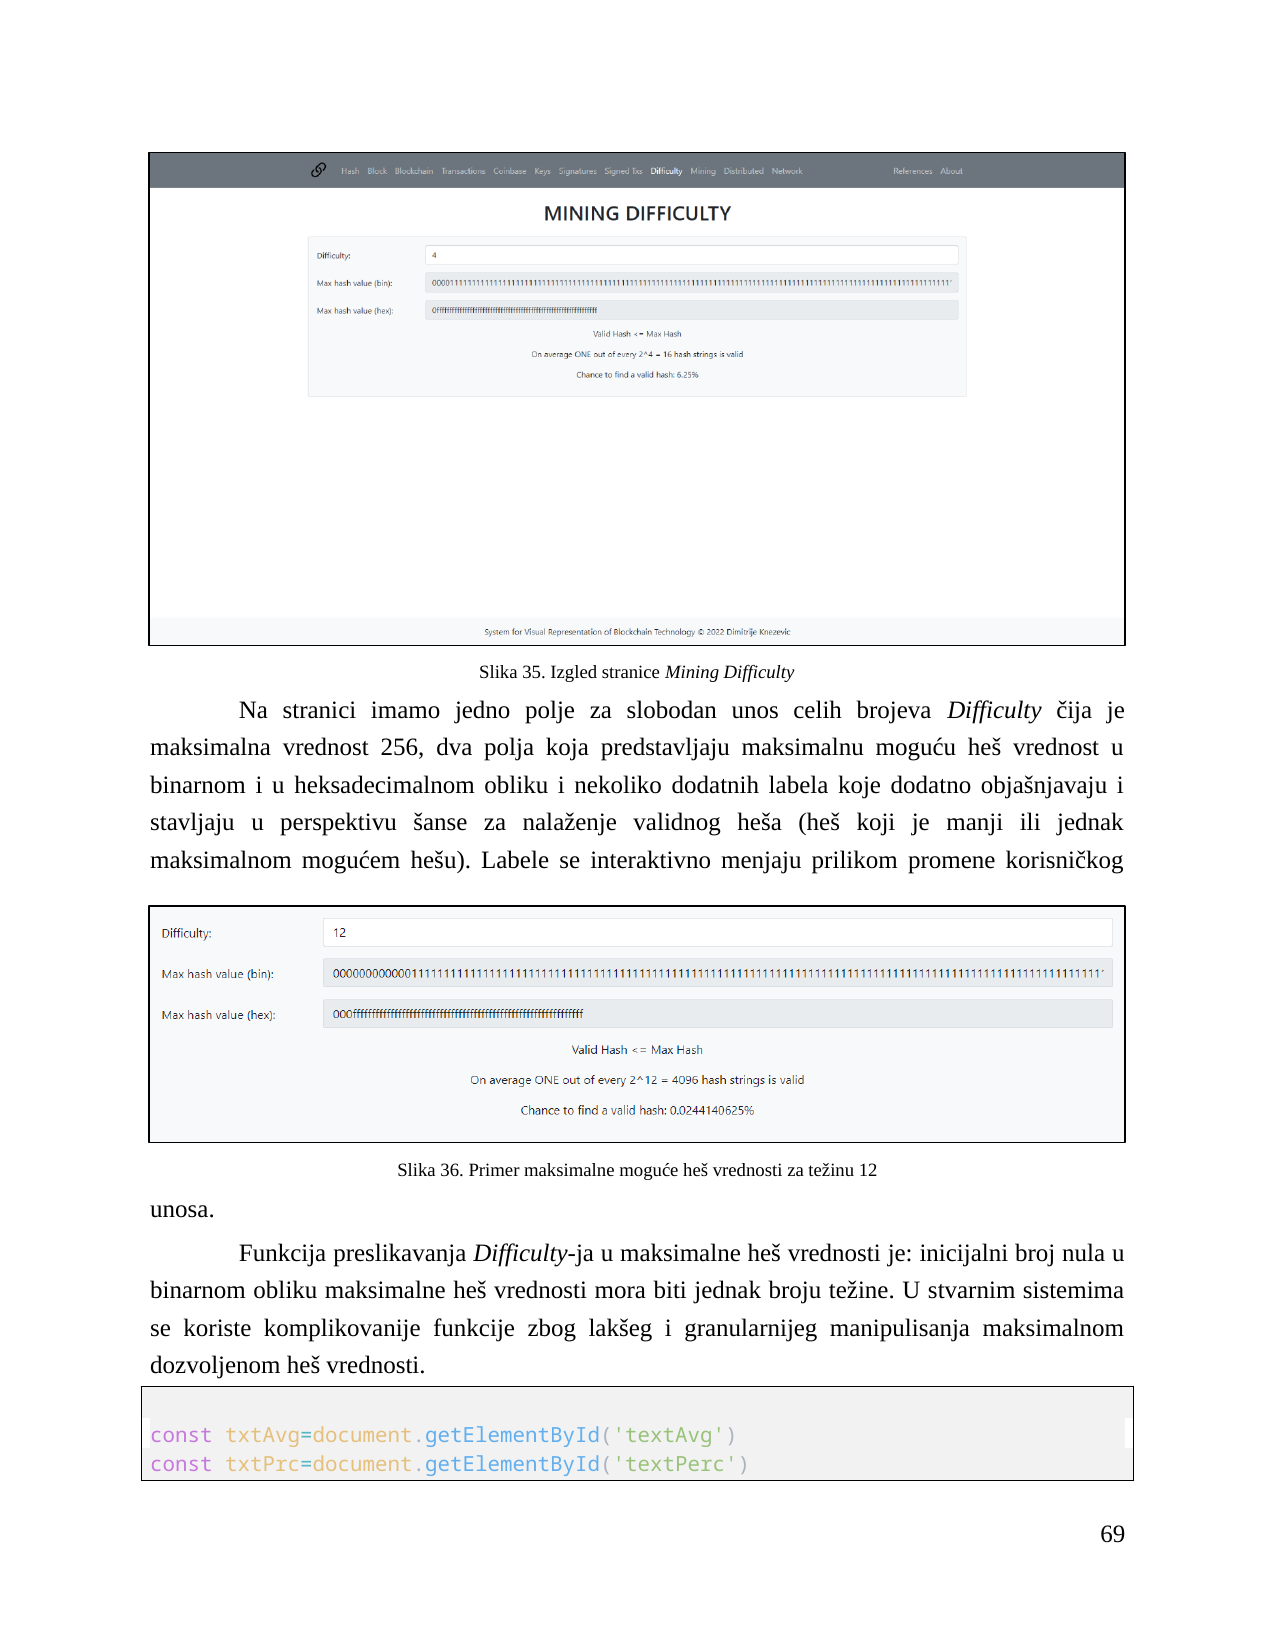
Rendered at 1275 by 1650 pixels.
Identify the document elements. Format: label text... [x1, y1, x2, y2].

text Na stranici imamo jedno polje za slobodan unos celih brojeva Difficulty čija je maksimalna vrednost 256, dva polja koja predstavljaju maksimalnu moguću heš vrednost u binarnom i u heksadecimalnom obliku i nekoliko dodatnih labela koje dodatno objašnjavaju i stavljaju u perspektivu šanse za nalaženje validnog heša (heš koji je manji ili jednak maksimalnom mogućem hešu). Labele se interaktivno menjaju prilikom promene korisničkog unosa. [150, 1193, 1125, 1223]
picture [150, 907, 1124, 1142]
text Funkcija preslikavanja Difficulty-ja u maksimalne heš vrednosti je: inicijalni broj nula u binarnom obliku maksimalne heš vrednosti mora biti jednak broju težine. U stvarnim sistemima se koriste komplikovanije funkcije zbog lakšeg i granularnijeg manipulisanja maksimalnom dozvoljenom heš vrednosti. [150, 1229, 1125, 1379]
text Na stranici imamo jedno polje za slobodan unos celih brojeva Difficulty čija je maksimalna vrednost 256, dva polja koja predstavljaju maksimalnu moguću heš vrednost u binarnom i u heksadecimalnom obliku i nekoliko dodatnih labela koje dodatno objašnjavaju i stavljaju u perspektivu šanse za nalaženje validnog heša (heš koji je manji ili jednak maksimalnom mogućem hešu). Labele se interaktivno menjaju prilikom promene korisničkog unosa. [150, 695, 1125, 905]
text const txtAvg=document.getElementById('textAvg') [150, 1418, 1125, 1445]
picture [150, 153, 1124, 645]
text const txtPrc=document.getElementById('textPerc') [142, 1445, 1133, 1480]
